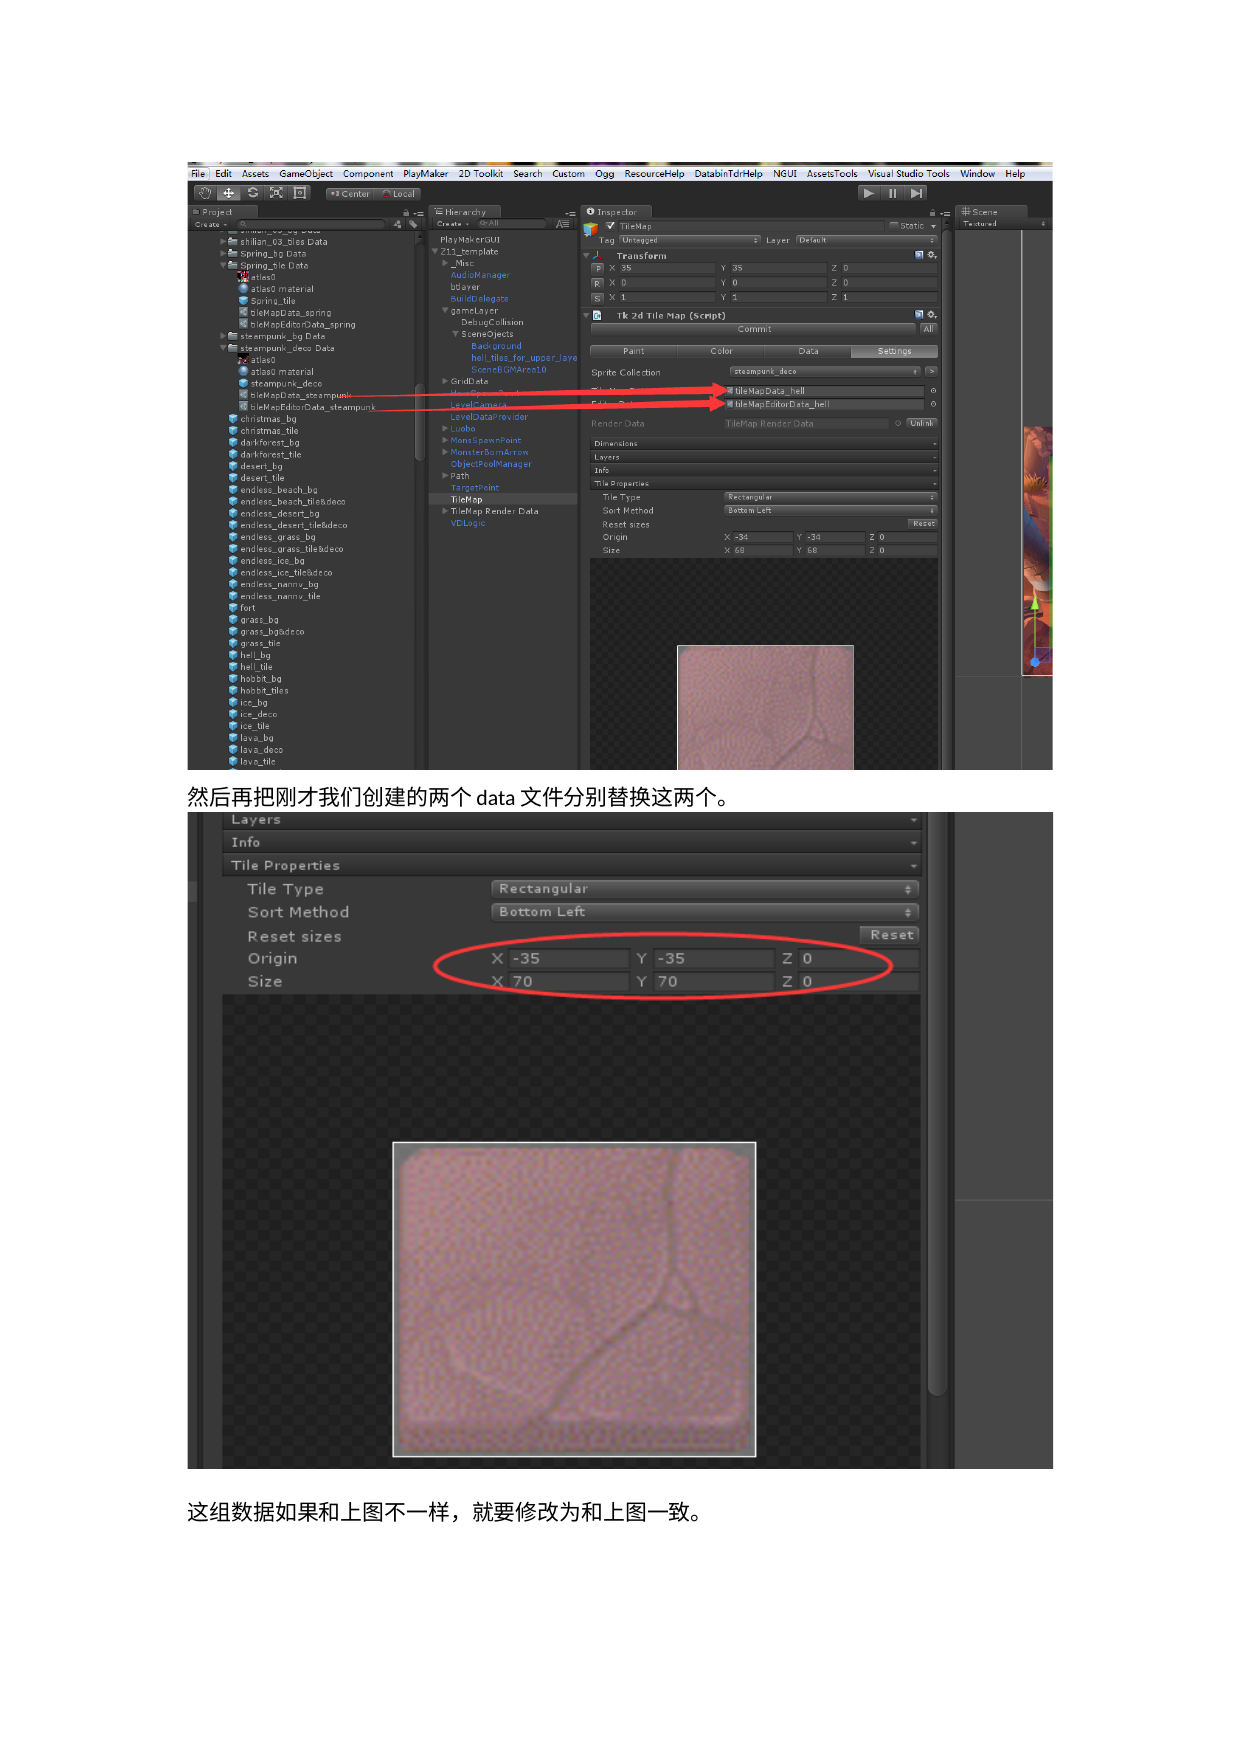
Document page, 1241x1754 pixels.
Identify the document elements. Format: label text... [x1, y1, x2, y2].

text 这组数据如果和上图不一样，就要修改为和上图一致。 [187, 1494, 1053, 1527]
picture [187, 812, 1054, 1469]
text 然后再把刚才我们创建的两个data文件分别替换这两个。 [187, 779, 1053, 812]
picture [187, 162, 1053, 770]
